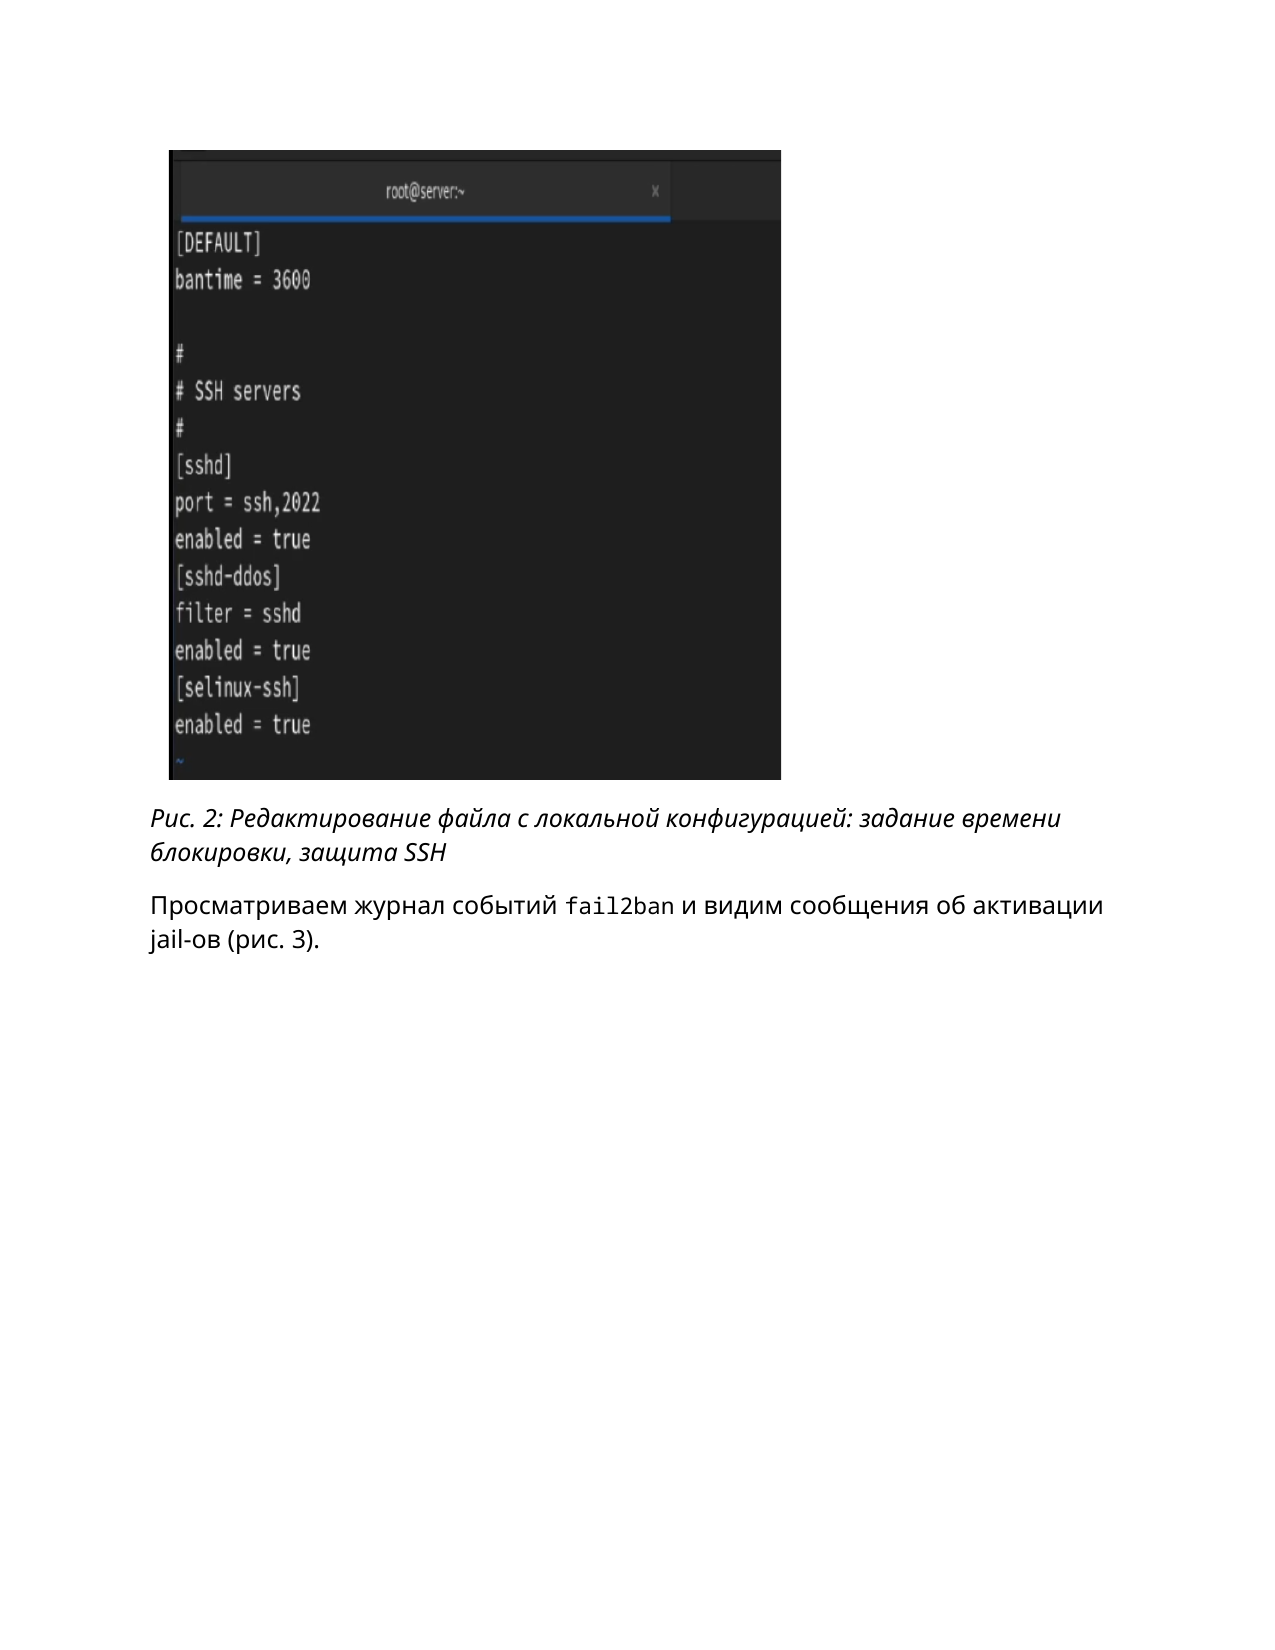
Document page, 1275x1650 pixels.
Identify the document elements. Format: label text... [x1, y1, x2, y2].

text Рис. 2: Редактирование файла c локальной конфигурацией: задание времени блокировки, защита SSH [150, 800, 1125, 868]
text Просматриваем журнал событий fail2ban и видим сообщения об активации jail-ов (рис. 3). [150, 887, 1125, 955]
picture [168, 150, 782, 780]
